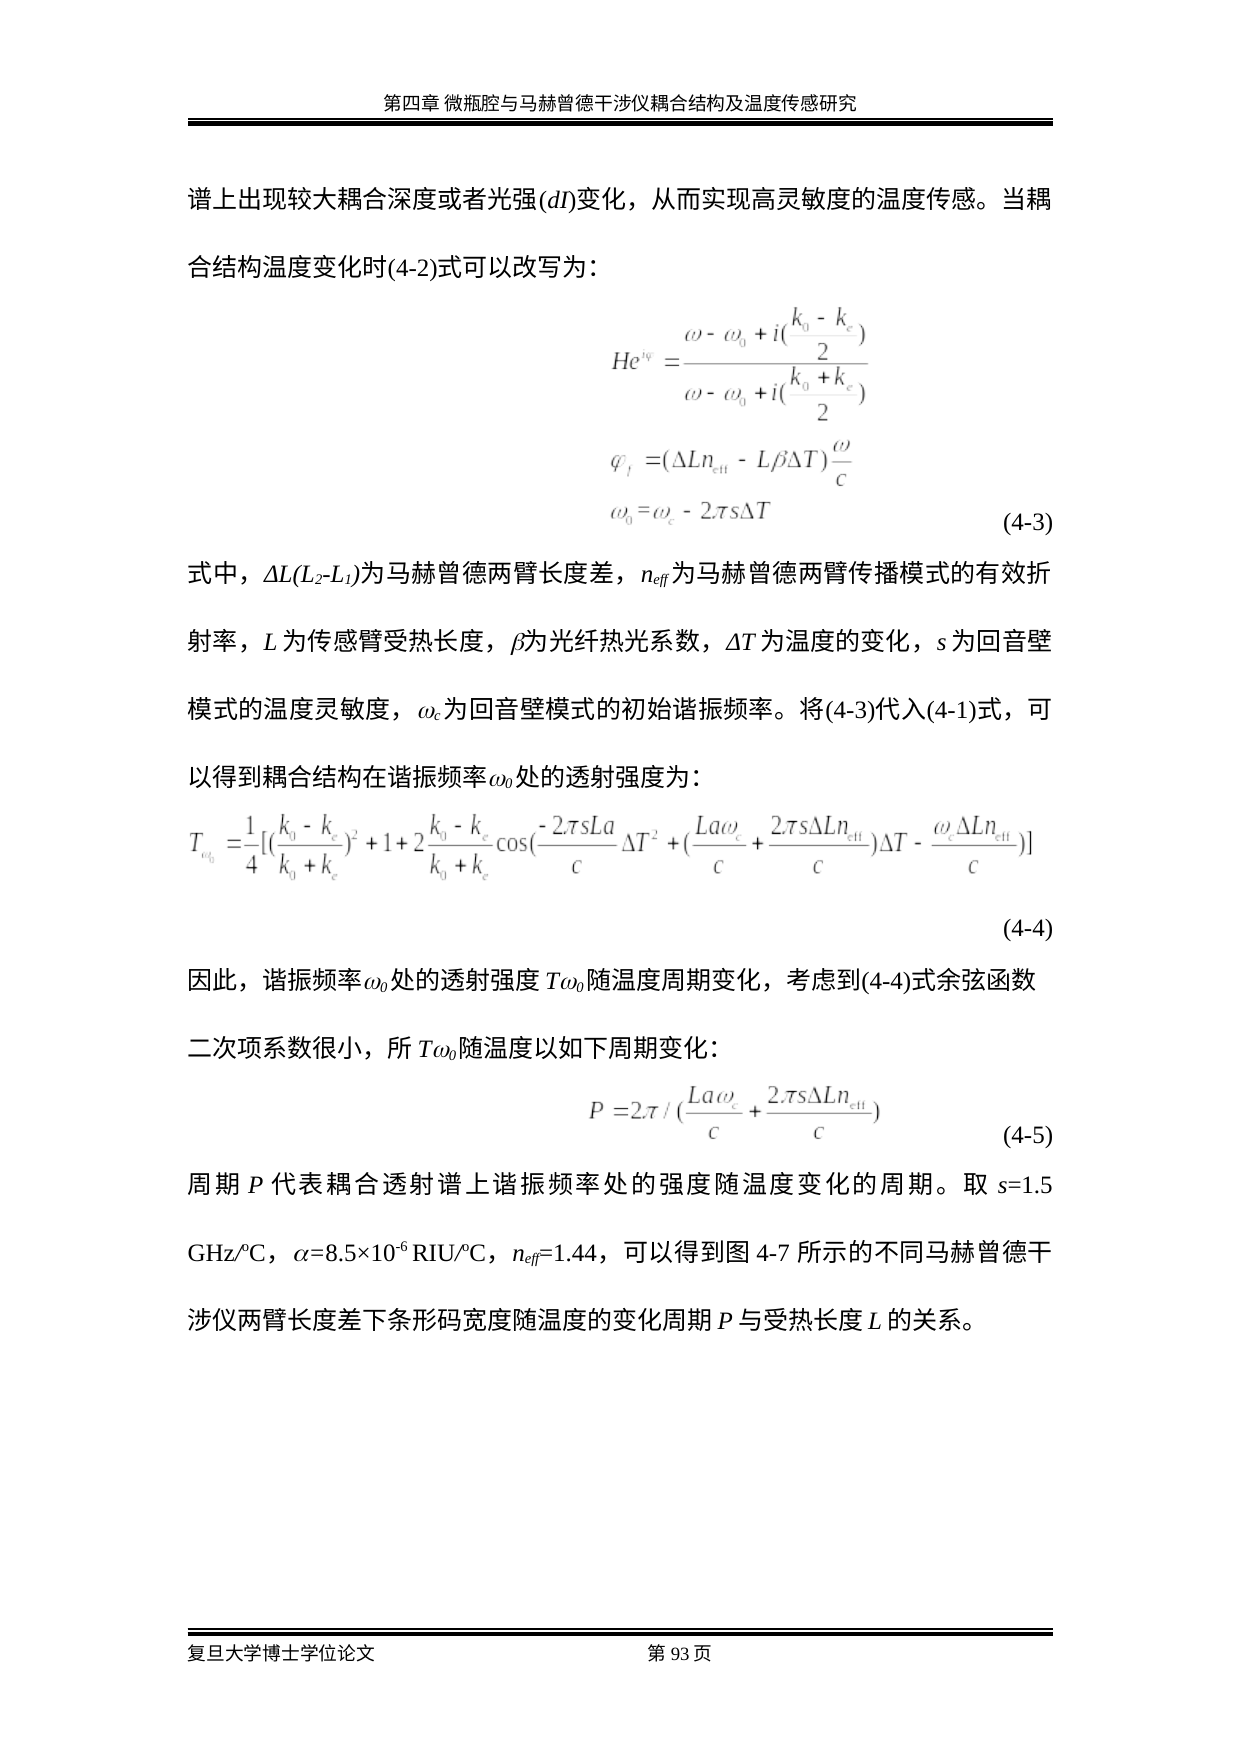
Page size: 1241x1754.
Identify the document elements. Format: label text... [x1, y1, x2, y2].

text 周期P代表耦合透射谱上谐振频率处的强度随温度变化的周期。取s=1.5 GHz/oC，=8.5×10-6 RIU/oC，neff=1.44，可以得到图4-7 所示的不同马赫曾德干涉仪两臂长度差下条形码宽度随温度的变化周期P与受热长度L的关系。 [187, 1149, 1053, 1352]
text (4-5) [187, 1081, 1053, 1149]
text (4-3) [187, 300, 1053, 537]
text (4-4) [187, 911, 1053, 945]
text 式中，ΔL(L2-L1)为马赫曾德两臂长度差，neff为马赫曾德两臂传播模式的有效折射率，L为传感臂受热长度，为光纤热光系数，ΔT为温度的变化，s为回音壁模式的温度灵敏度，c为回音壁模式的初始谐振频率。将(4-3)代入(4-1)式，可以得到耦合结构在谐振频率0处的透射强度为： [187, 537, 1053, 809]
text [187, 164, 1053, 300]
text 因此，谐振频率0处的透射强度T0随温度周期变化，考虑到(4-4)式余弦函数二次项系数很小，所T0随温度以如下周期变化： [187, 945, 1053, 1081]
